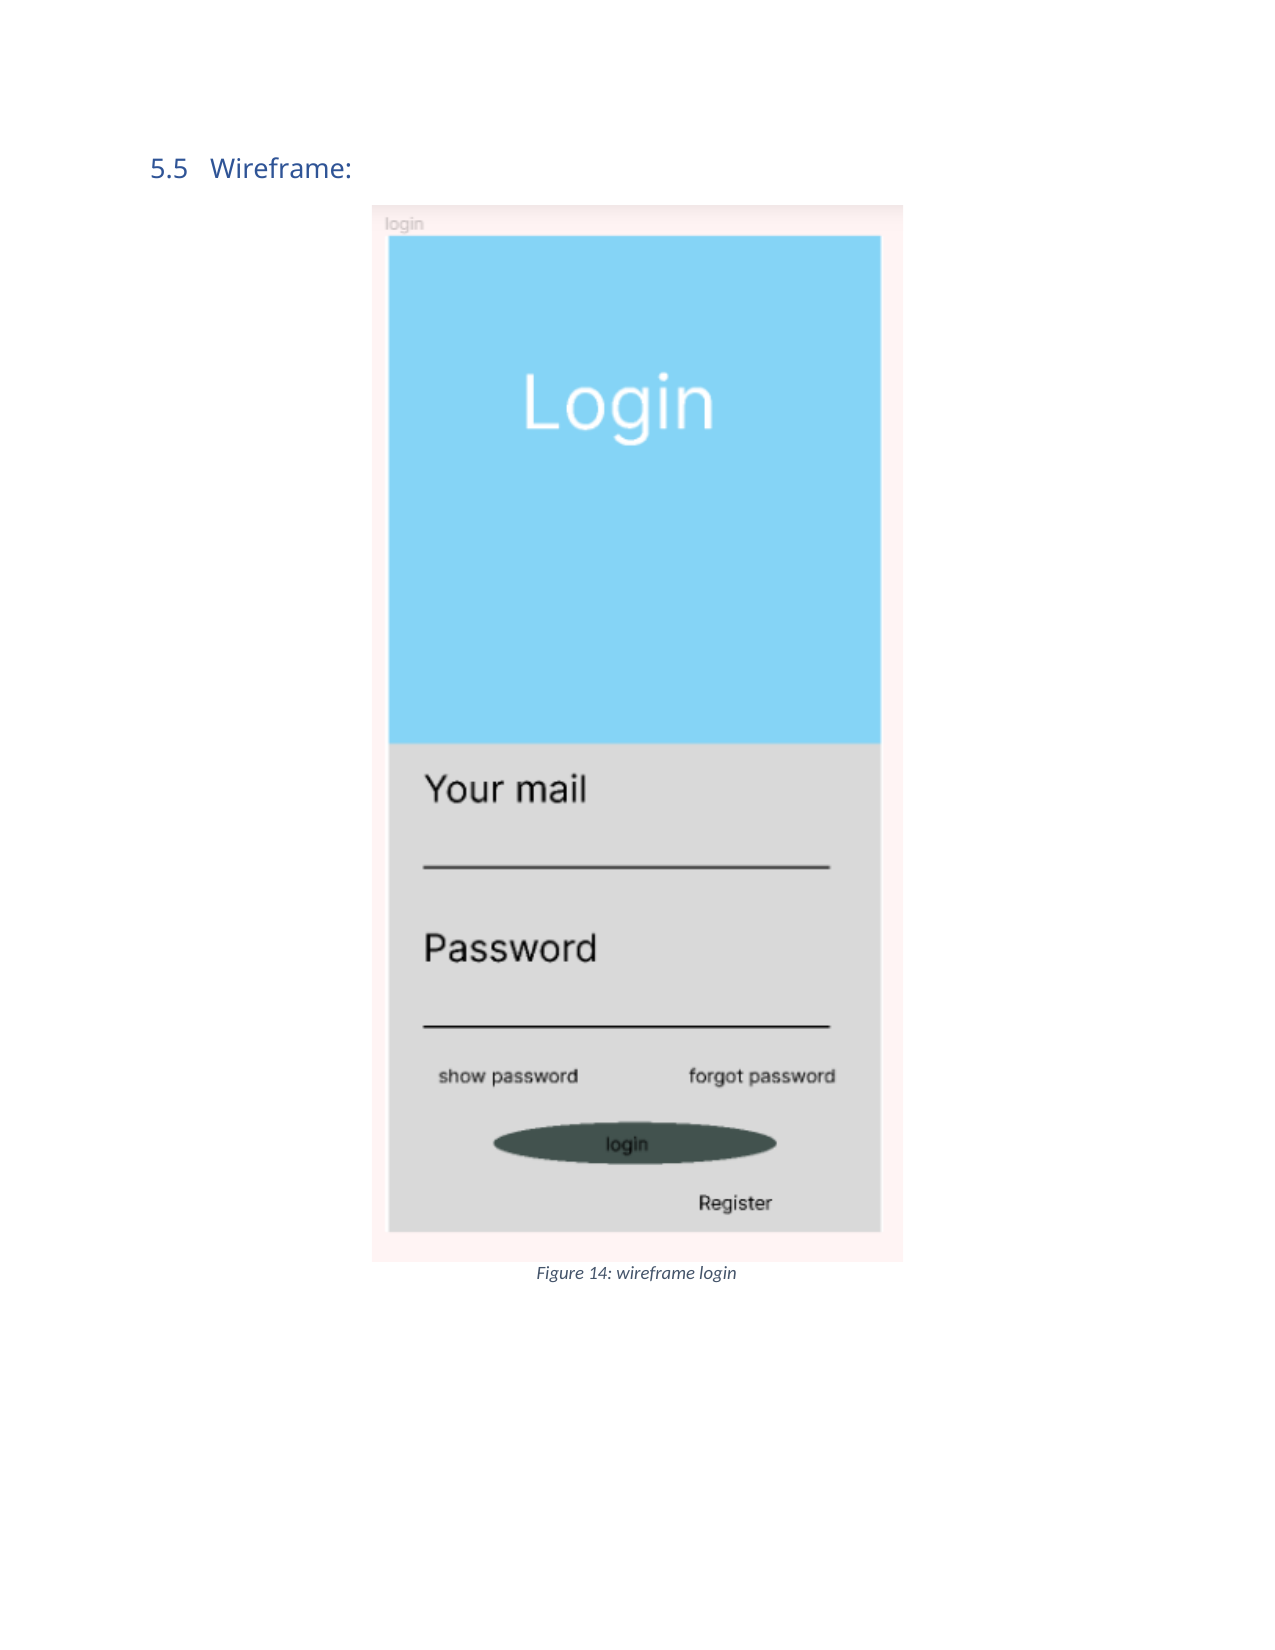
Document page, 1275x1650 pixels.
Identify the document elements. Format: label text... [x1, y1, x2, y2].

subtitle Wireframe: [150, 150, 1125, 187]
picture [371, 205, 904, 1262]
